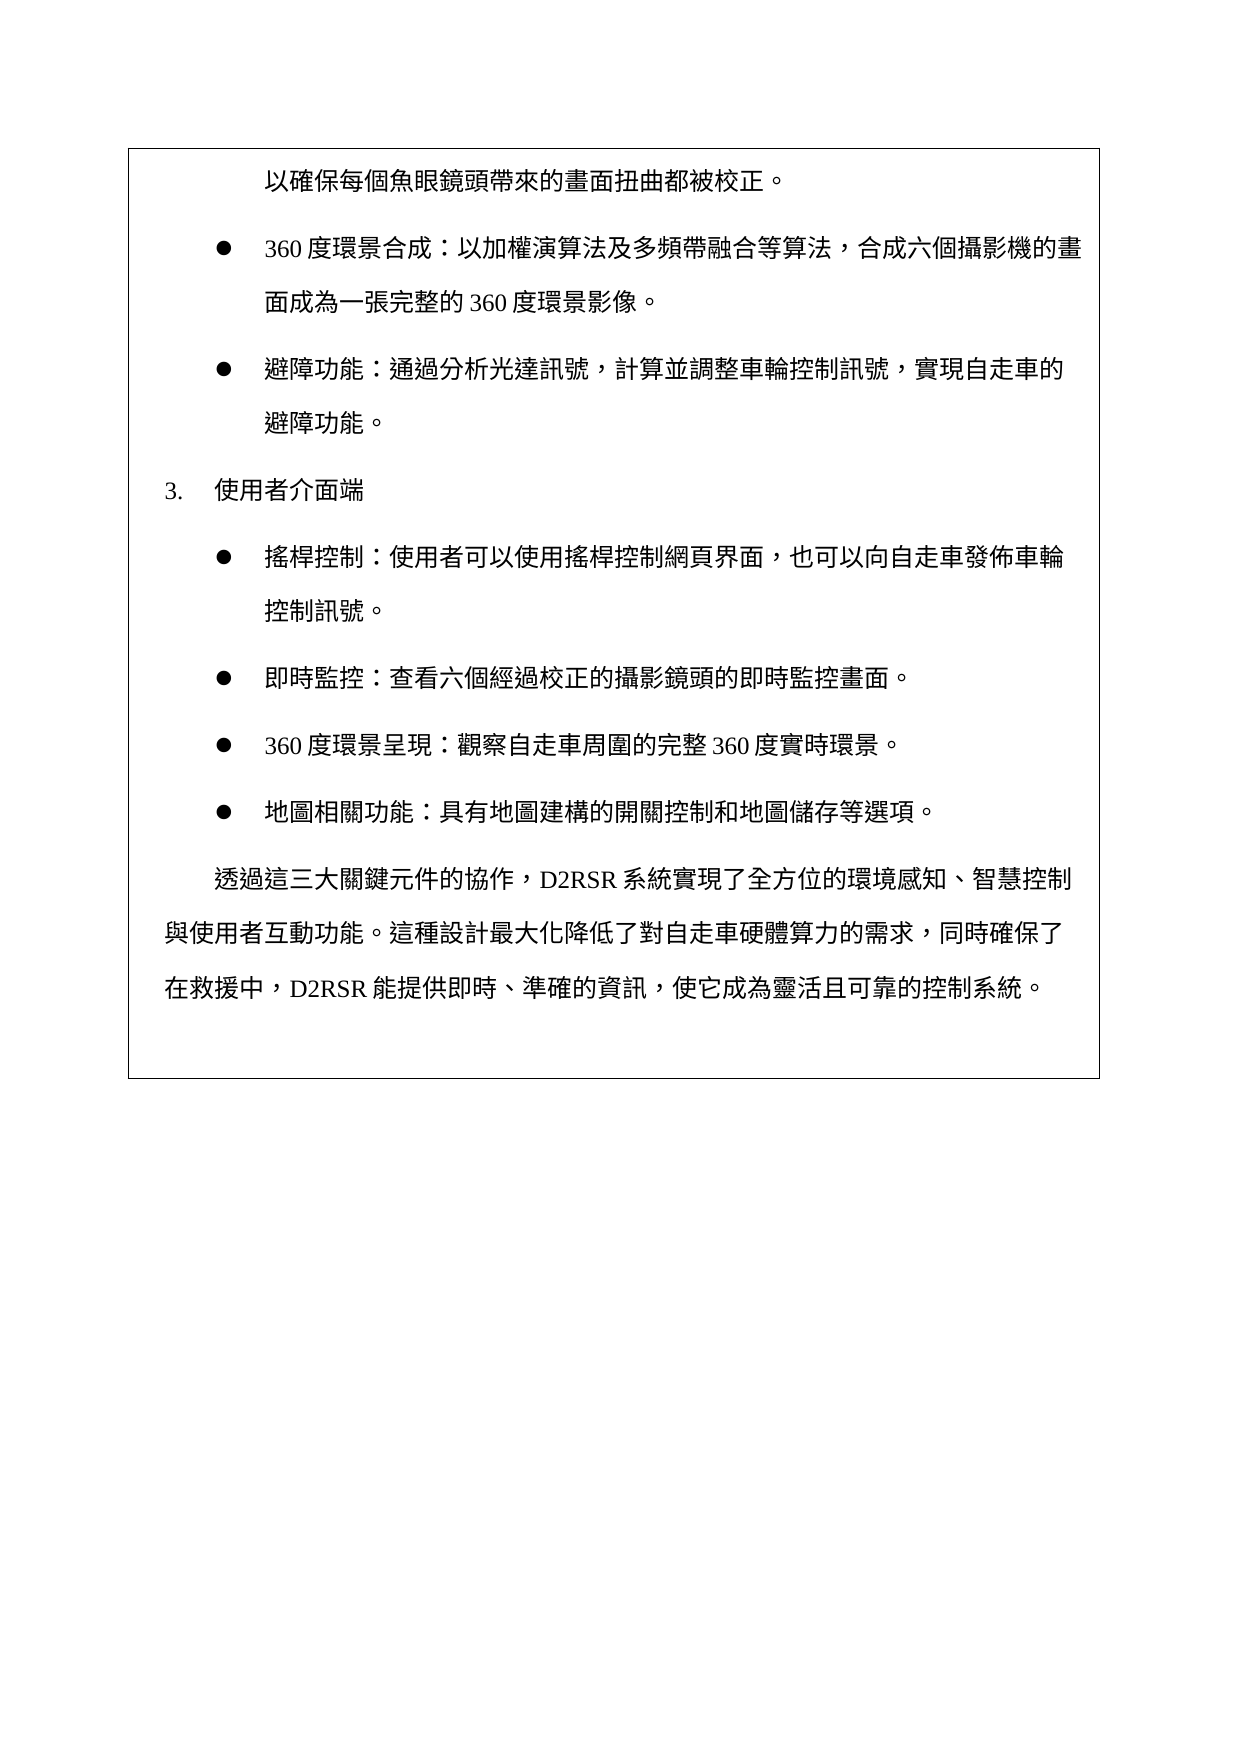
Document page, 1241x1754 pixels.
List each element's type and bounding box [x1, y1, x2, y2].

table_cell [129, 149, 1099, 1078]
